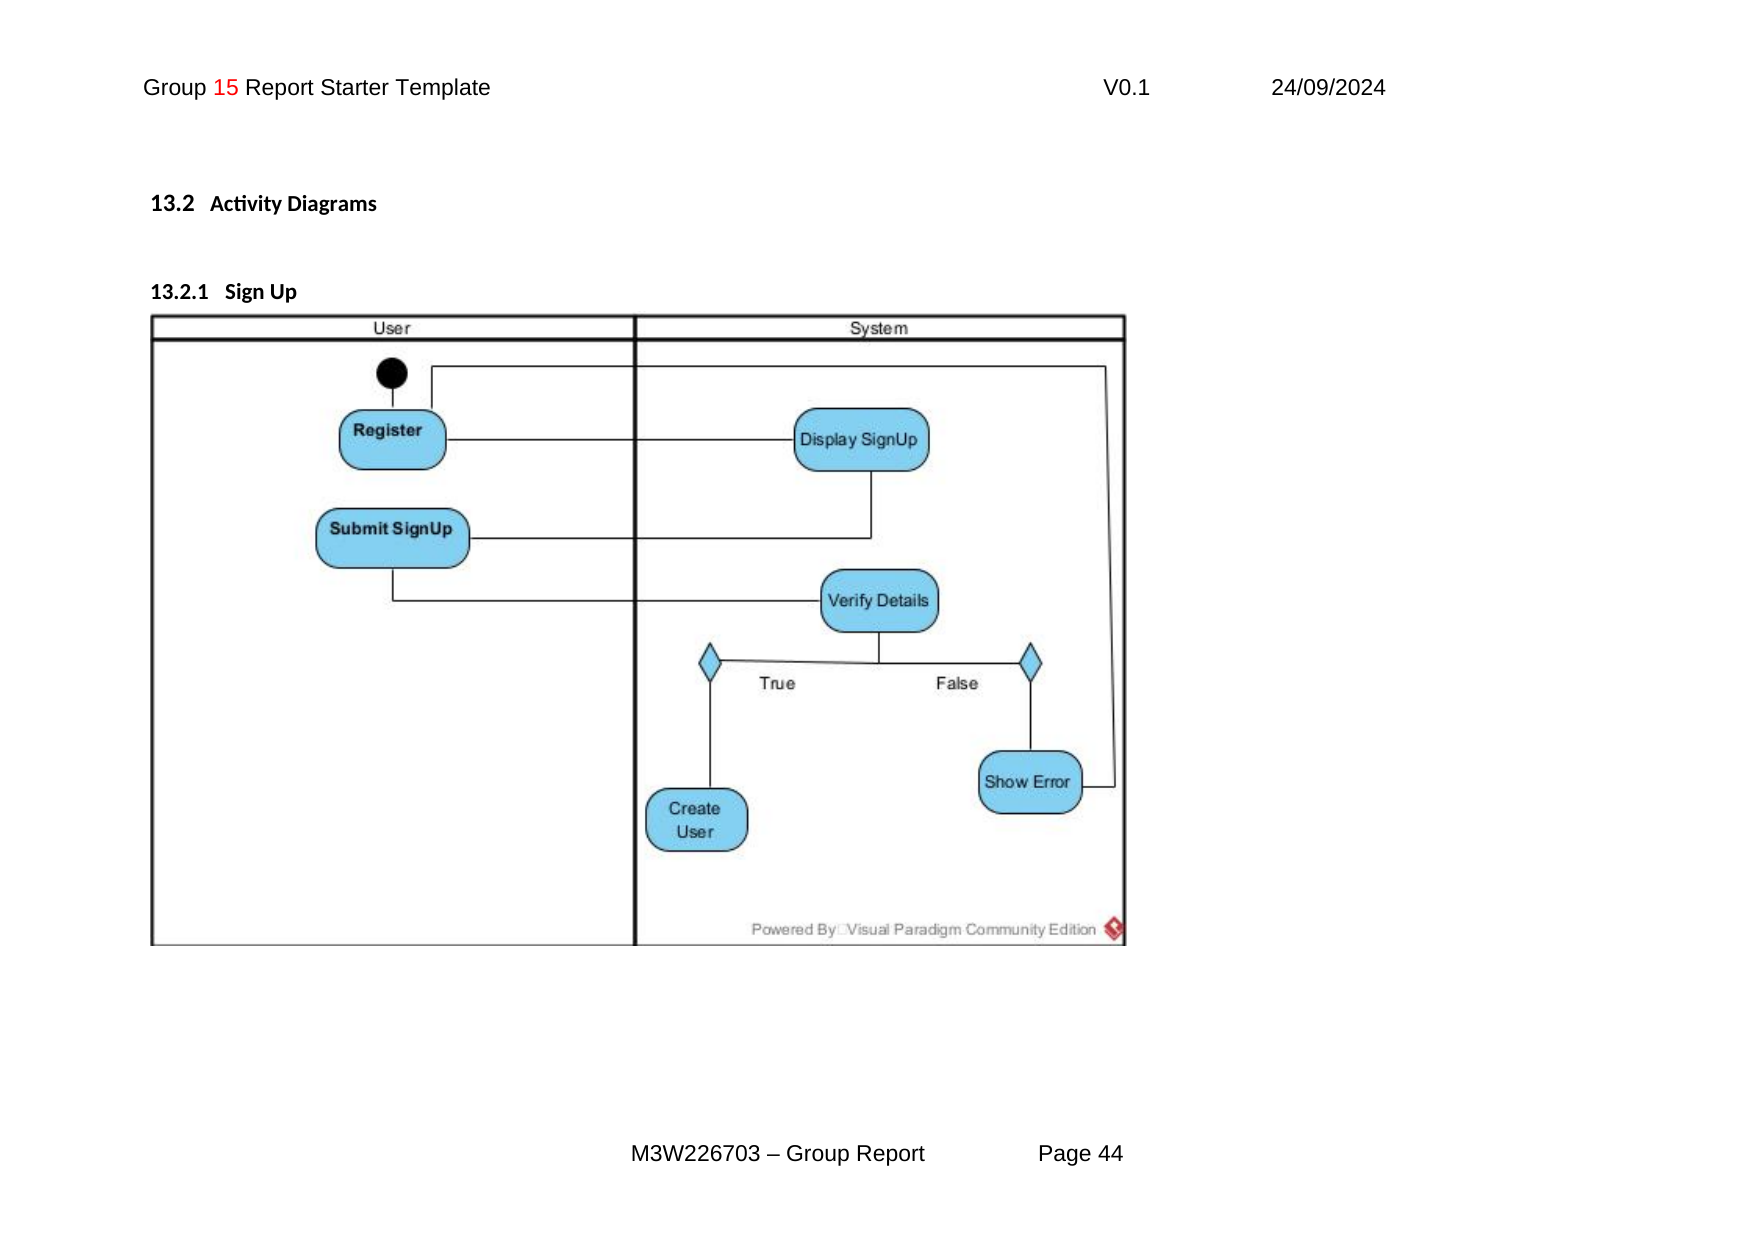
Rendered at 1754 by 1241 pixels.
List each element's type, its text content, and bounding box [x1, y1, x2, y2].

subtitle Sign Up [150, 277, 1604, 305]
picture [150, 311, 1127, 946]
subtitle Activity Diagrams [150, 187, 1604, 218]
